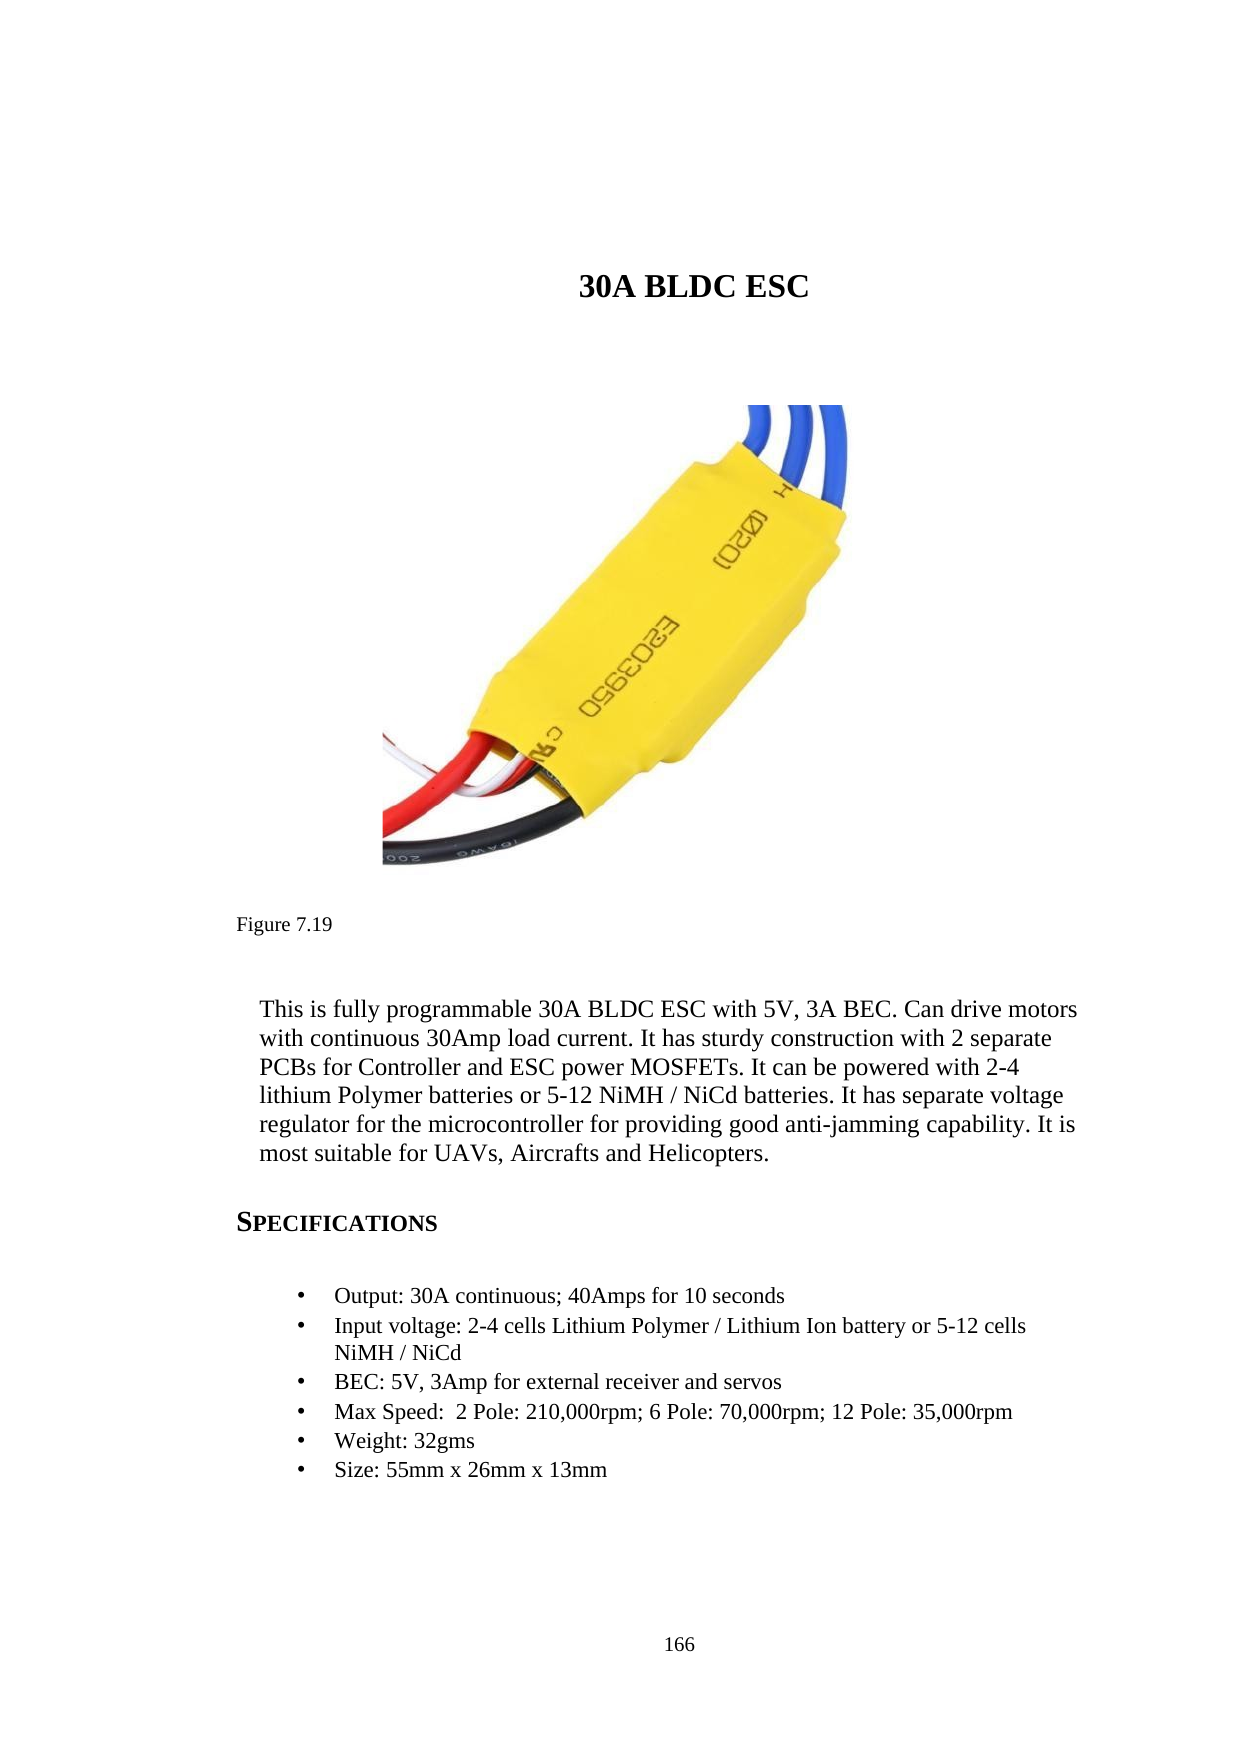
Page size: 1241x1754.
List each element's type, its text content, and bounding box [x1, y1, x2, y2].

text This is fully programmable 30A BLDC ESC with 5V, 3A BEC. Can drive motors with continuous 30Amp load current. It has sturdy construction with 2 separate PCBs for Controller and ESC power MOSFETs. It can be powered with 2-4 lithium Polymer batteries or 5-12 NiMH / NiCd batteries. It has separate voltage regulator for the microcontroller for providing good anti-jamming capability. It is most suitable for UAVs, Aircrafts and Helicopters. [259, 994, 1098, 1167]
text Figure 7.19 [236, 912, 1122, 936]
list Output: 30A continuous; 40Amps for 10 seconds [297, 1279, 1122, 1310]
subtitle 30A BLDC ESC [266, 266, 1122, 304]
subtitle Specifications [236, 1204, 1122, 1238]
list Max Speed: 2 Pole: 210,000rpm; 6 Pole: 70,000rpm; 12 Pole: 35,000rpm [297, 1396, 1122, 1424]
list BEC: 5V, 3Amp for external receiver and servos [297, 1365, 1122, 1396]
list Size: 55mm x 26mm x 13mm [297, 1454, 1122, 1482]
picture [382, 405, 871, 894]
list Input voltage: 2-4 cells Lithium Polymer / Lithium Ion battery or 5-12 cells NiMH / NiCd [297, 1310, 1075, 1365]
list Weight: 32gms [297, 1425, 1122, 1453]
